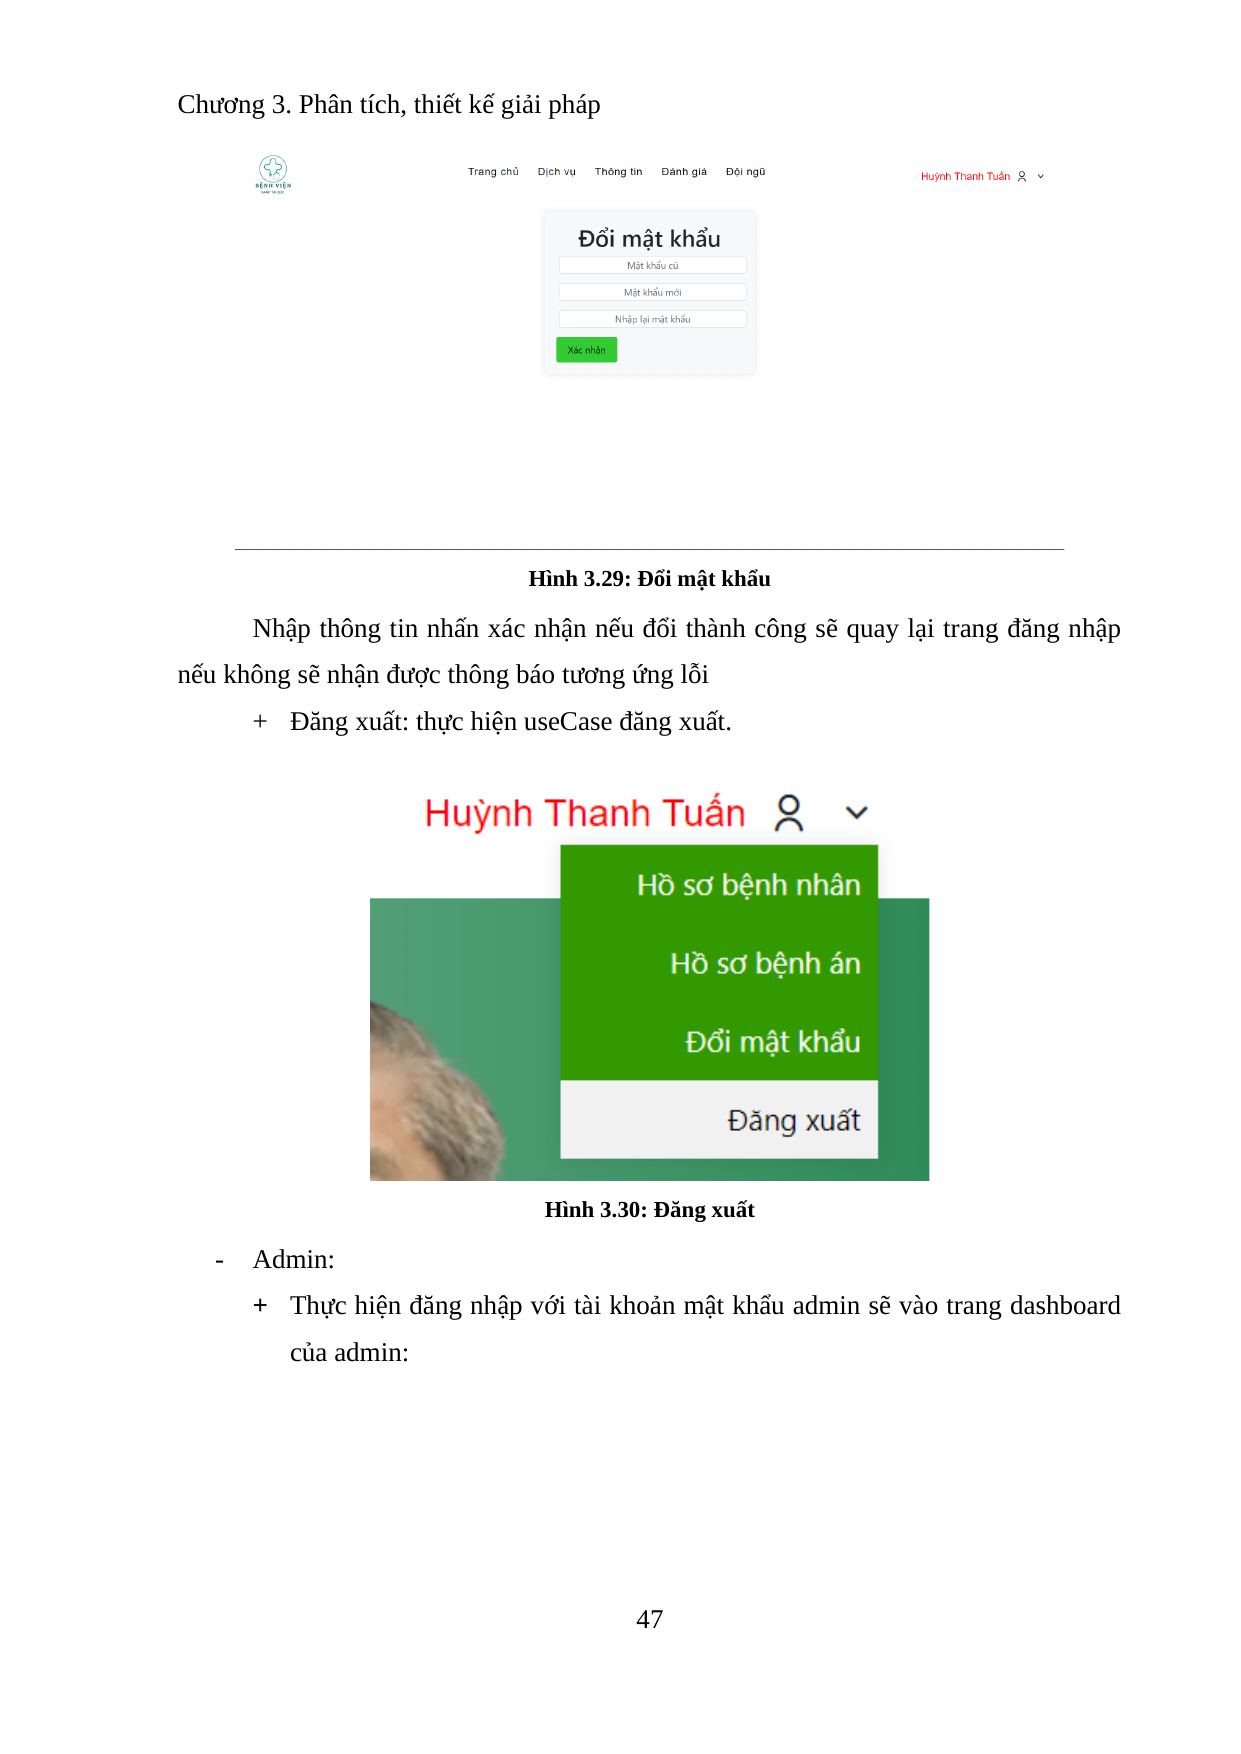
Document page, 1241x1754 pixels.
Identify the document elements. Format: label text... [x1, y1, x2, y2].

picture [234, 153, 1065, 550]
picture [370, 752, 930, 1181]
list Đăng xuất: thực hiện useCase đăng xuất. [252, 705, 1122, 736]
list Admin: [215, 1243, 1122, 1274]
list Thực hiện đăng nhập với tài khoản mật khẩu admin sẽ vào trang dashboard của admin: [252, 1289, 1122, 1367]
text Nhập thông tin nhấn xác nhận nếu đổi thành công sẽ quay lại trang đăng nhập nếu không sẽ nhận được thông báo tương ứng lỗi [177, 612, 1122, 690]
